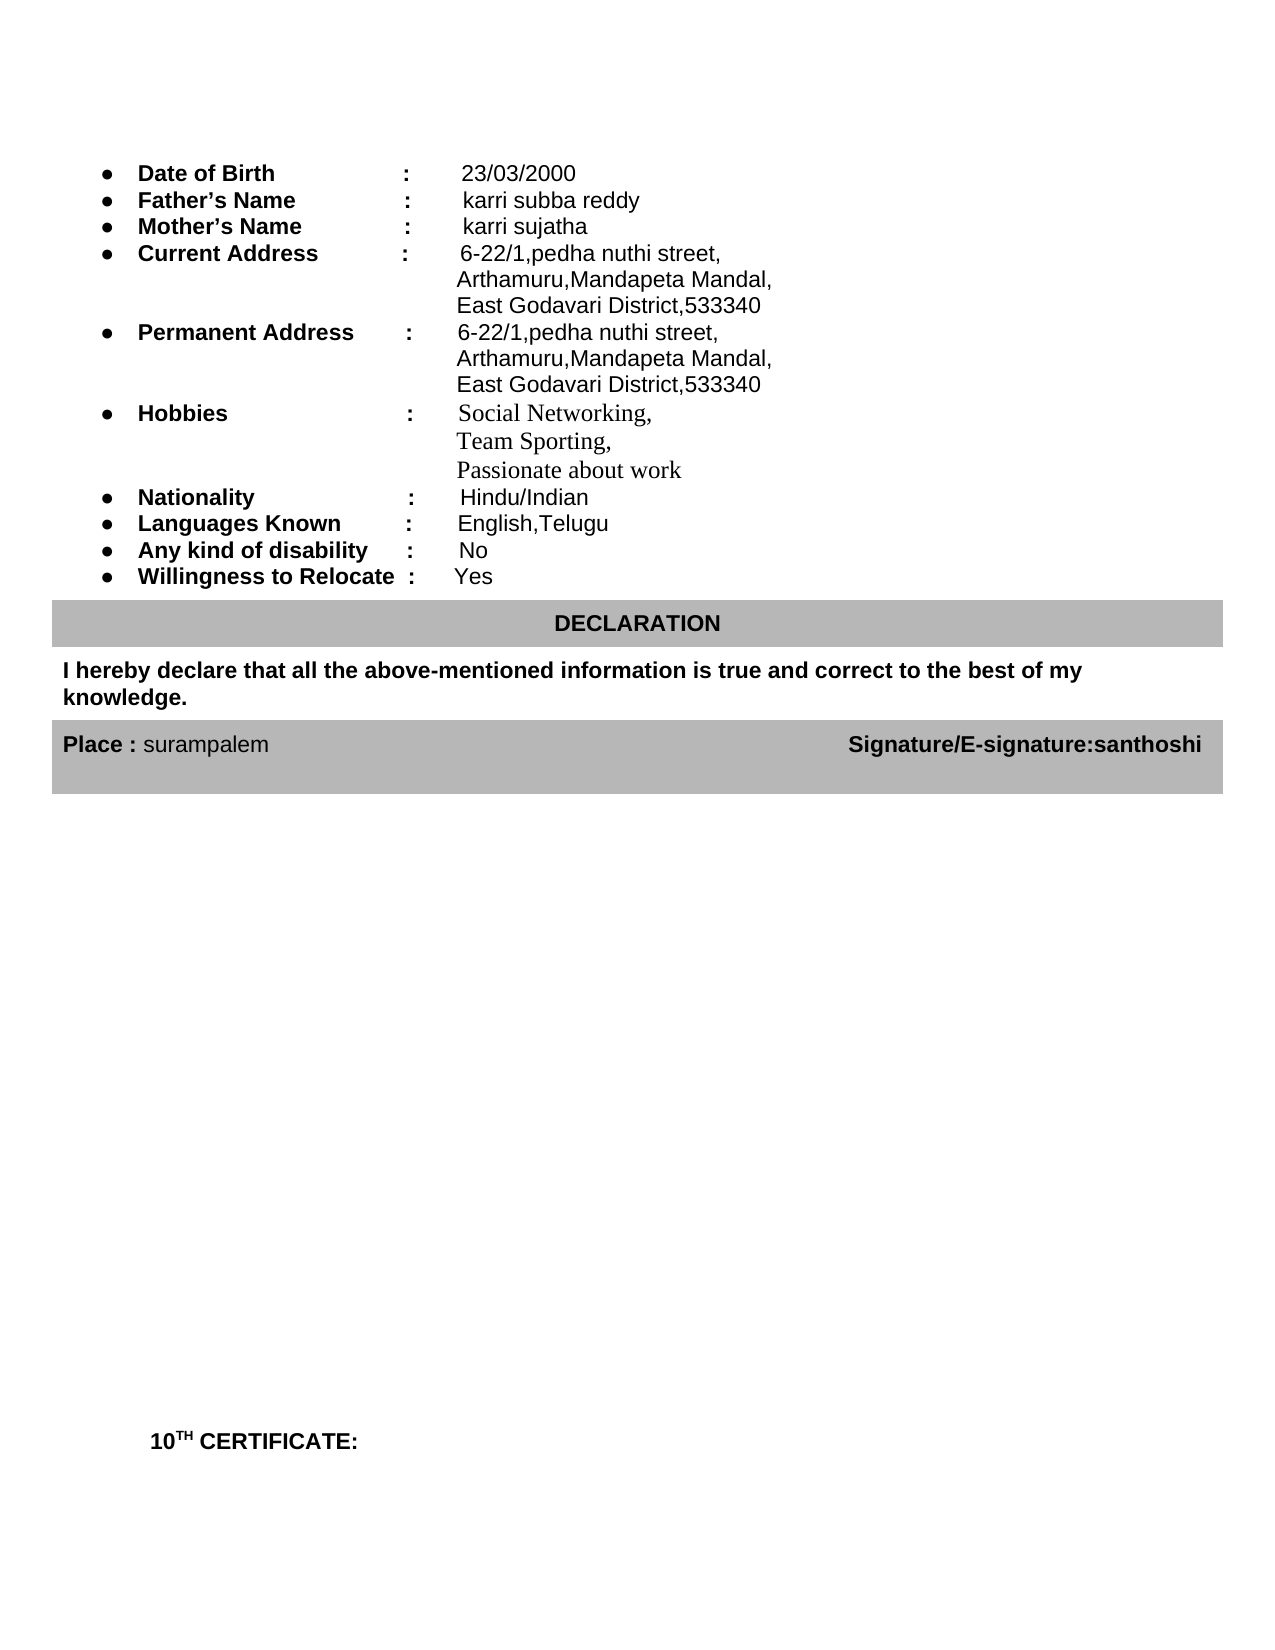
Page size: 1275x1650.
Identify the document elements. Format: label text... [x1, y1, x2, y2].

table_cell Date of Birth : 23/03/2000 Father’s Name : karri subba reddy Mother’s Name : karri sujatha Current Address : 6-22/1,pedha nuthi street, Arthamuru,Mandapeta Mandal, East Godavari District,533340 Permanent Address : 6-22/1,pedha nuthi street, Arthamuru,Mandapeta Mandal, East Godavari District,533340 Hobbies : Social Networking, Team Sporting, Passionate about work Nationality : Hindu/Indian Languages Known : English,Telugu Any kind of disability : No Willingness to Relocate : Yes [52, 150, 1223, 600]
table_cell I hereby declare that all the above-mentioned information is true and correct to the best of my knowledge. [52, 647, 1223, 720]
text 10TH CERTIFICATE: [150, 1428, 1125, 1455]
table_cell DECLARATION [52, 600, 1223, 647]
table_cell Place : surampalem Signature/E-signature:santhoshi [52, 720, 1223, 794]
